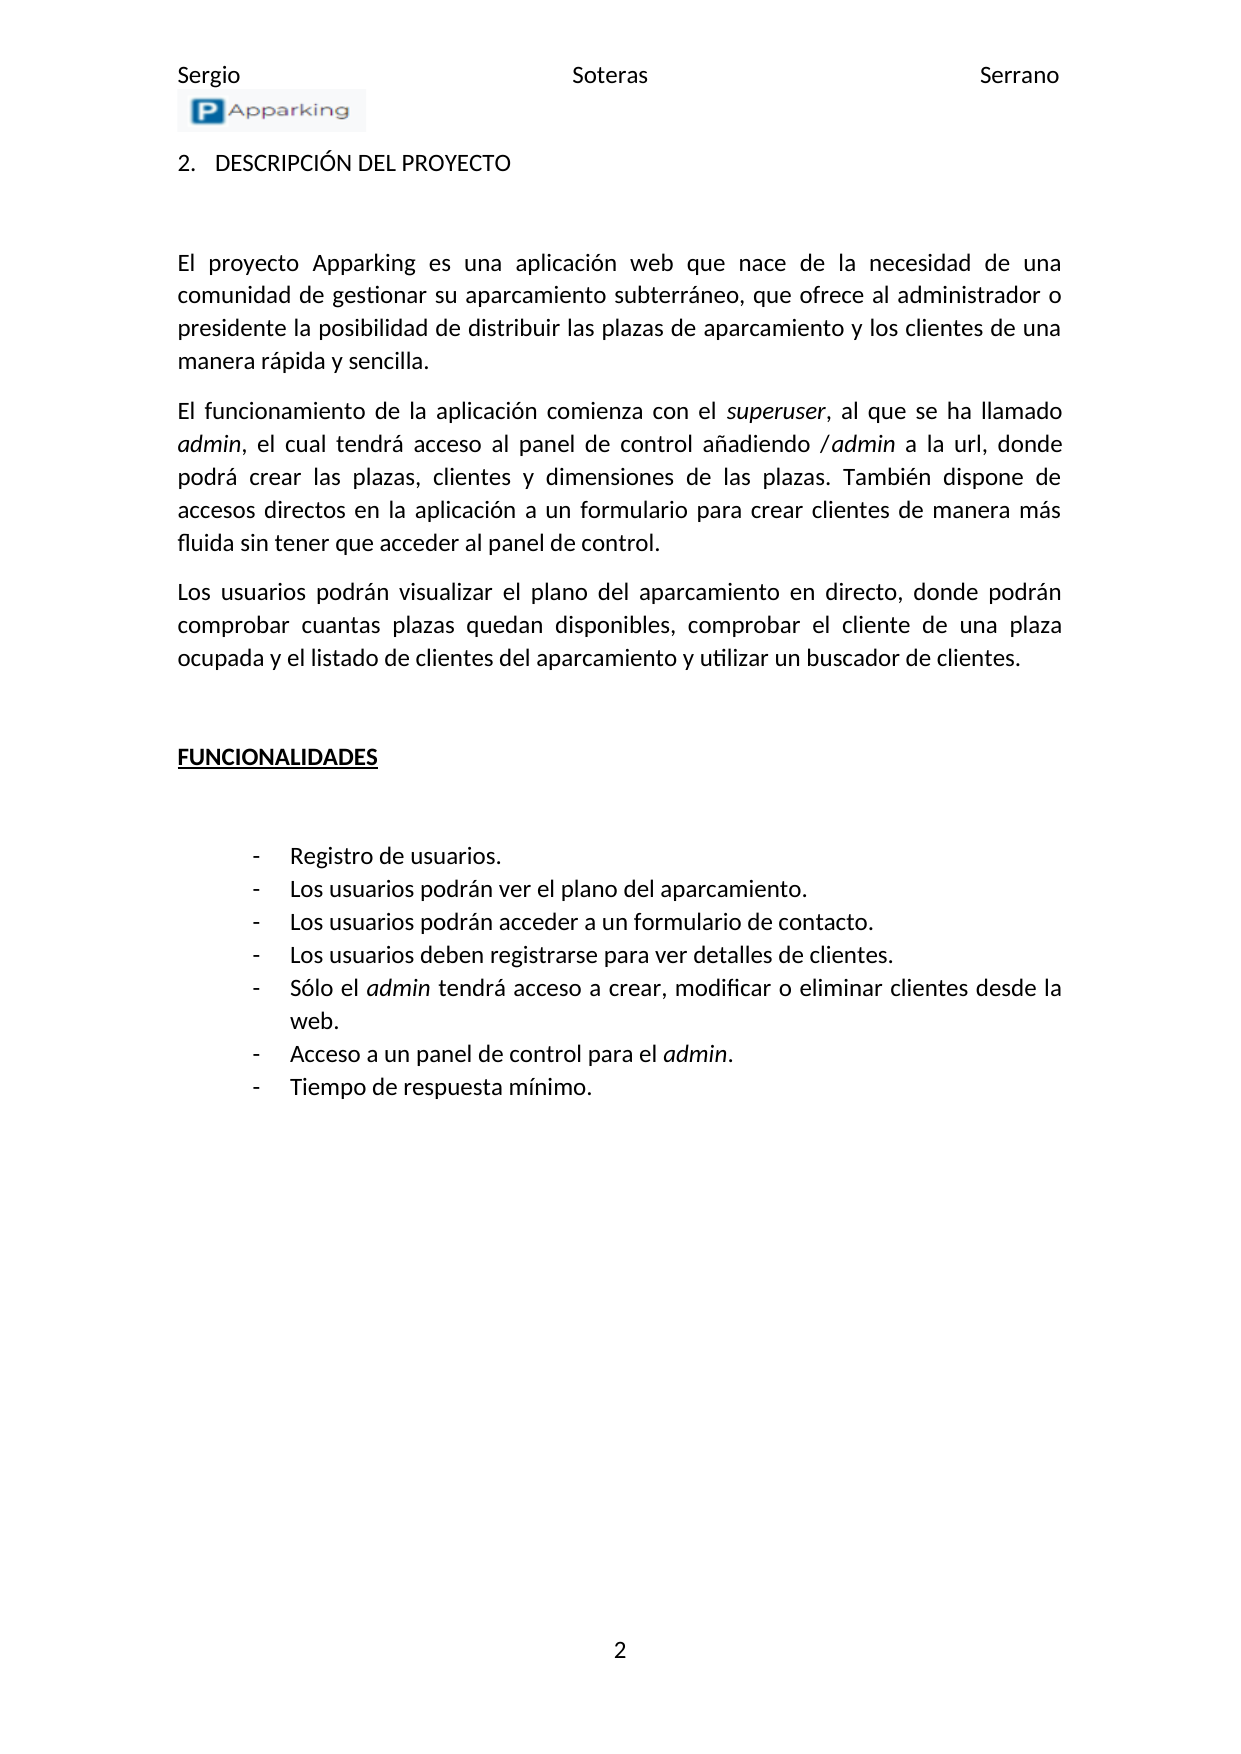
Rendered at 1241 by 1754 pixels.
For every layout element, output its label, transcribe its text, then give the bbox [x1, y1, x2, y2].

text Los usuarios podrán visualizar el plano del aparcamiento en directo, donde podrán comprobar cuantas plazas quedan disponibles, comprobar el cliente de una plaza ocupada y el listado de clientes del aparcamiento y utilizar un buscador de clientes. [177, 576, 1063, 673]
list Sólo el admin tendrá acceso a crear, modificar o eliminar clientes desde la web. [252, 972, 1063, 1036]
list Registro de usuarios. [252, 841, 1063, 871]
text El funcionamiento de la aplicación comienza con el superuser, al que se ha llamado admin, el cual tendrá acceso al panel de control añadiendo /admin a la url, donde podrá crear las plazas, clientes y dimensiones de las plazas. También dispone de accesos directos en la aplicación a un formulario para crear clientes de manera más fluida sin tener que acceder al panel de control. [177, 395, 1063, 557]
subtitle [177, 148, 1063, 178]
list Los usuarios deben registrarse para ver detalles de clientes. [252, 939, 1063, 970]
picture [177, 89, 367, 132]
list Los usuarios podrán acceder a un formulario de contacto. [252, 906, 1063, 937]
list Tiempo de respuesta mínimo. [252, 1071, 1063, 1101]
list Los usuarios podrán ver el plano del aparcamiento. [252, 873, 1063, 904]
text FUNCIONALIDADES [177, 741, 1063, 772]
list Acceso a un panel de control para el admin. [252, 1038, 1063, 1068]
text El proyecto Apparking es una aplicación web que nace de la necesidad de una comunidad de gestionar su aparcamiento subterráneo, que ofrece al administrador o presidente la posibilidad de distribuir las plazas de aparcamiento y los clientes de una manera rápida y sencilla. [177, 247, 1063, 376]
